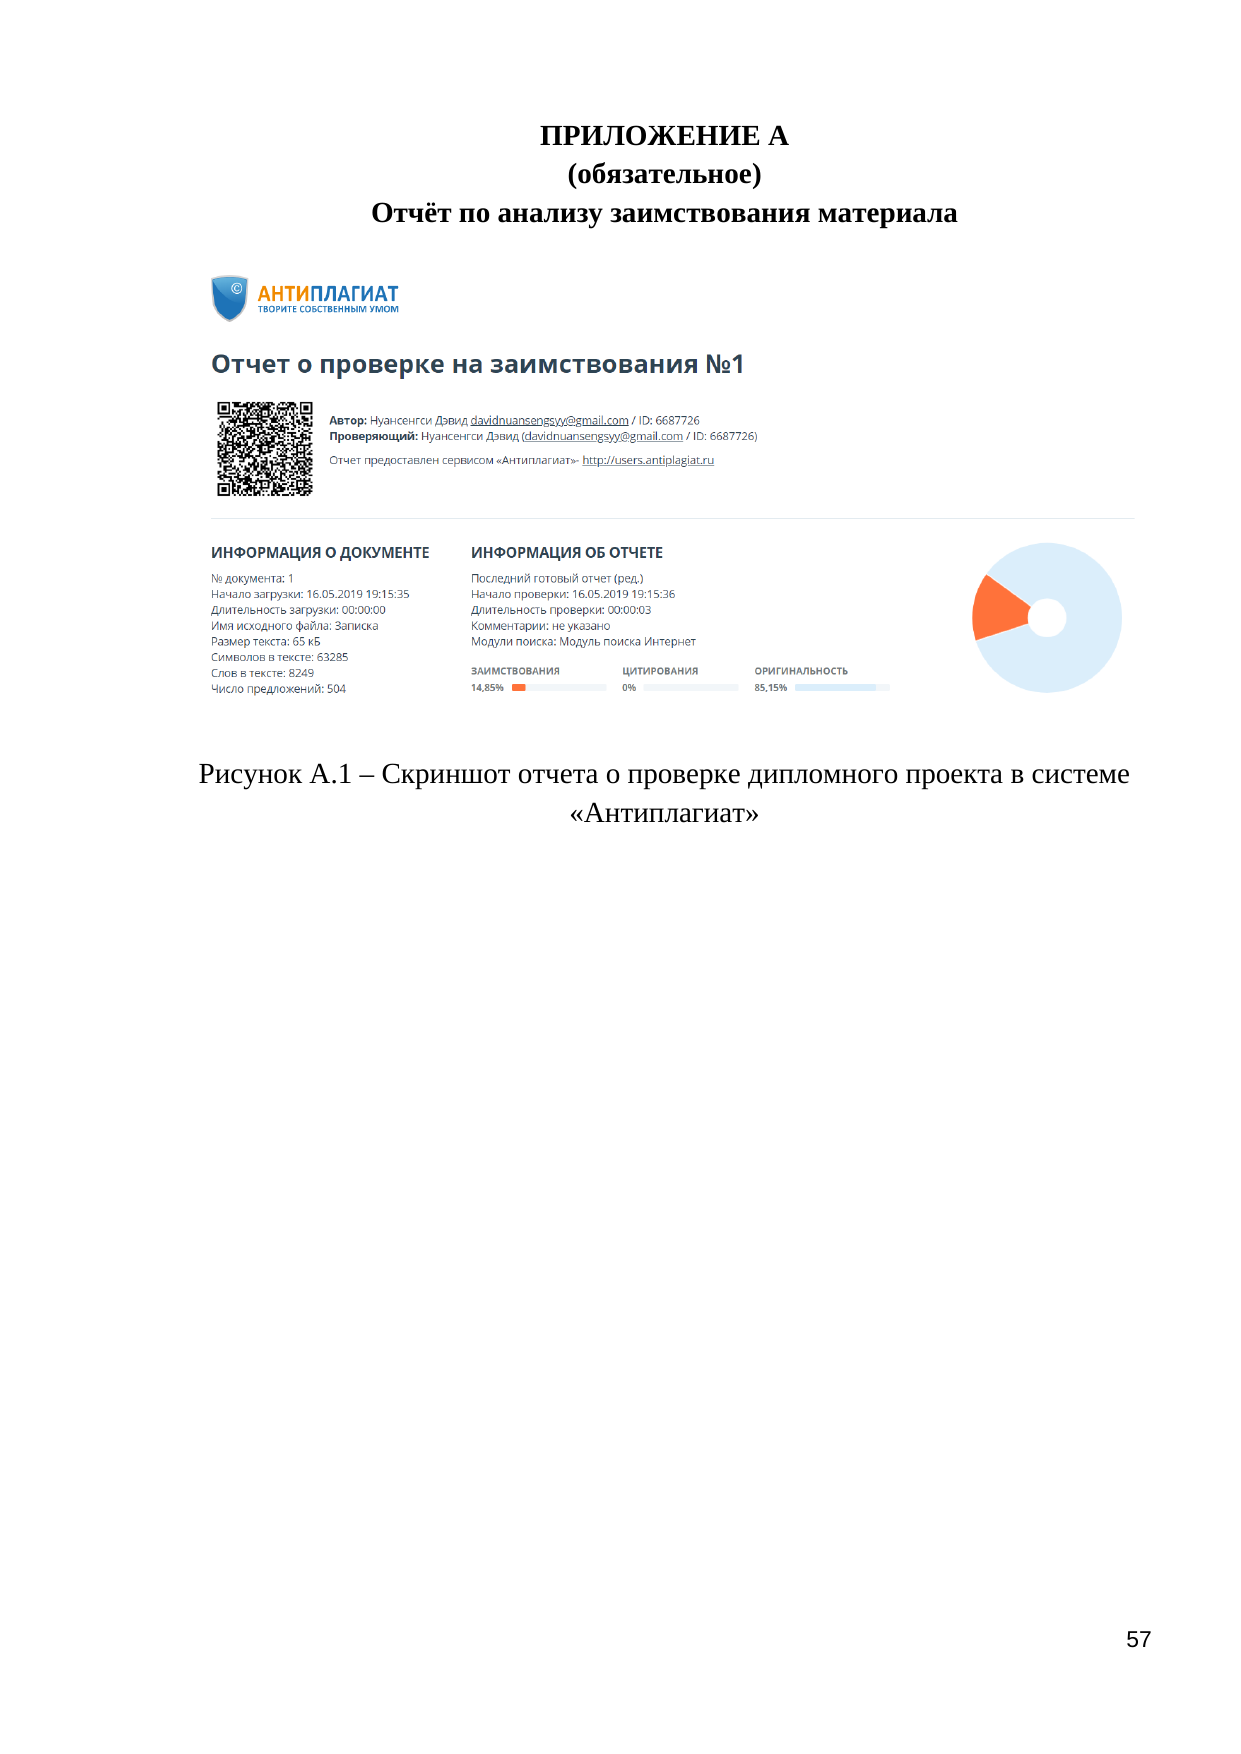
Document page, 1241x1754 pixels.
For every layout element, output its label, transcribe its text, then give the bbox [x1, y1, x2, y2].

text Отчёт по анализу заимствования материала [177, 195, 1152, 229]
picture [194, 272, 1135, 714]
text (обязательное) [177, 157, 1152, 190]
text Рисунок А.1 – Скриншот отчета о проверке дипломного проекта в системе «Антиплагиат» [177, 756, 1152, 828]
subtitle ПРИЛОЖЕНИЕ А [177, 118, 1152, 152]
